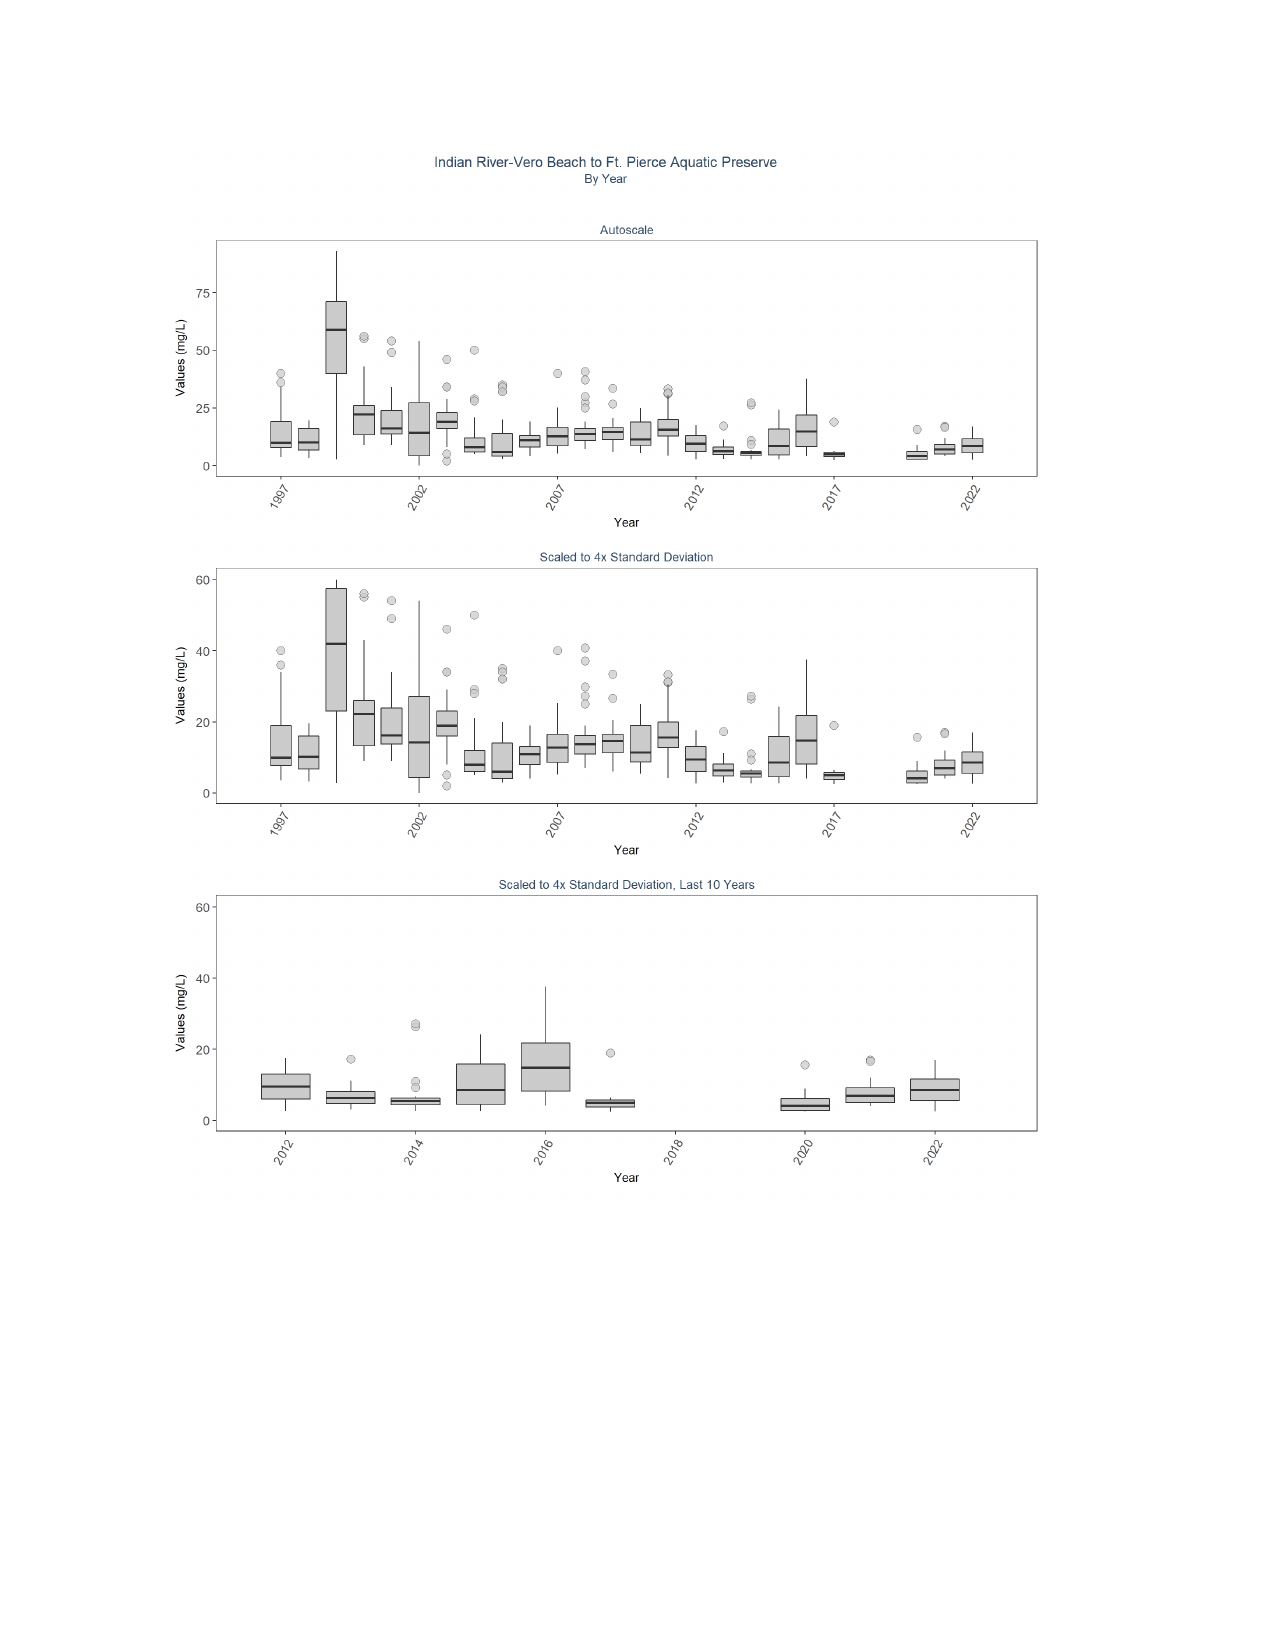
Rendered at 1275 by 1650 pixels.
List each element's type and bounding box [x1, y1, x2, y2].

picture [168, 150, 1044, 1200]
